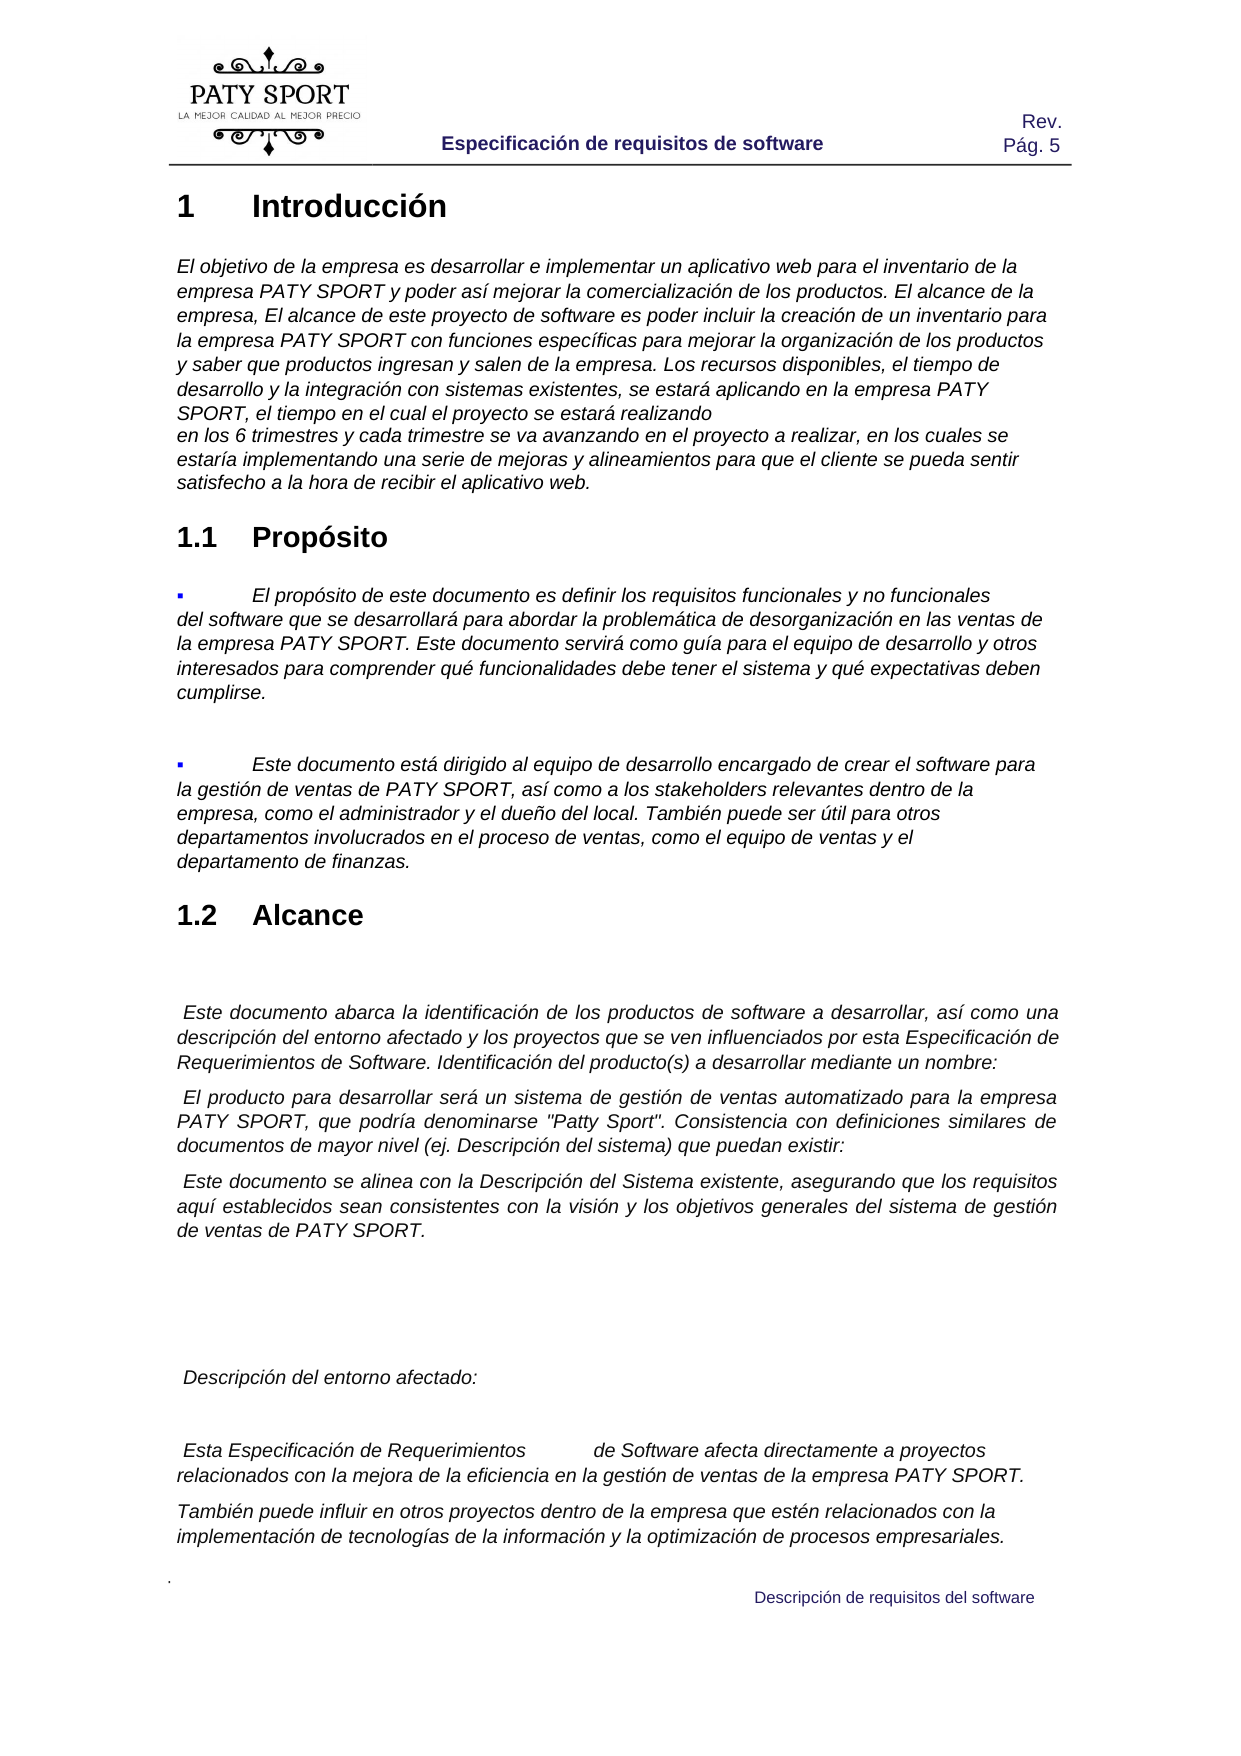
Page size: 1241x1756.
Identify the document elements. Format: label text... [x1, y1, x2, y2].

text del software que se desarrollará para abordar la problemática de desorganización en las ventas de la empresa PATY SPORT. Este documento servirá como guía para el equipo de desarrollo y otros interesados para comprender qué funcionalidades debe tener el sistema y qué expectativas deben cumplirse. [177, 608, 1061, 704]
text También puede influir en otros proyectos dentro de la empresa que estén relacionados con la implementación de tecnologías de la información y la optimización de procesos empresariales. [177, 1500, 1093, 1548]
text Descripción de requisitos del software [754, 1588, 1093, 1607]
text El objetivo de la empresa es desarrollar e implementar un aplicativo web para el inventario de la empresa PATY SPORT y poder así mejorar la comercialización de los productos. El alcance de la empresa, El alcance de este proyecto de software es poder incluir la creación de un inventario para la empresa PATY SPORT con funciones específicas para mejorar la organización de los productos y saber que productos ingresan y salen de la empresa. Los recursos disponibles, el tiempo de desarrollo y la integración con sistemas existentes, se estará aplicando en la empresa PATY SPORT, el tiempo en el cual el proyecto se estará realizando [177, 255, 1061, 425]
text Esta Especificación de Requerimientos de Software afecta directamente a proyectos relacionados con la mejora de la eficiencia en la gestión de ventas de la empresa PATY SPORT. [177, 1439, 1061, 1487]
picture [177, 35, 367, 161]
text en los 6 trimestres y cada trimestre se va avanzando en el proyecto a realizar, en los cuales se [177, 427, 1093, 446]
text Este documento abarca la identificación de los productos de software a desarrollar, así como una descripción del entorno afectado y los proyectos que se ven influenciados por esta Especificación de Requerimientos de Software. Identificación del producto(s) a desarrollar mediante un nombre: [177, 1001, 1062, 1073]
text El producto para desarrollar será un sistema de gestión de ventas automatizado para la empresa PATY SPORT, que podría denominarse "Patty Sport". Consistencia con definiciones similares de documentos de mayor nivel (ej. Descripción del sistema) que puedan existir: [177, 1086, 1060, 1156]
text Este documento se alinea con la Descripción del Sistema existente, asegurando que los requisitos aquí establecidos sean consistentes con la visión y los objetivos generales del sistema de gestión de ventas de PATY SPORT. [177, 1169, 1061, 1242]
list El propósito de este documento es definir los requisitos funcionales y no funcionales [177, 584, 1093, 607]
list Este documento está dirigido al equipo de desarrollo encargado de crear el software para la gestión de ventas de PATY SPORT, así como a los stakeholders relevantes dentro de la empresa, como el administrador y el dueño del local. También puede ser útil para otros departamentos involucrados en el proceso de ventas, como el equipo de ventas y el departamento de finanzas. [177, 753, 1040, 872]
subtitle Alcance [177, 898, 1093, 932]
subtitle Propósito [177, 520, 1093, 553]
text Descripción del entorno afectado: [183, 1366, 1093, 1389]
text estaría implementando una serie de mejoras y alineamientos para que el cliente se pueda sentir satisfecho a la hora de recibir el aplicativo web. [177, 448, 1039, 494]
subtitle Introducción [177, 187, 1093, 224]
